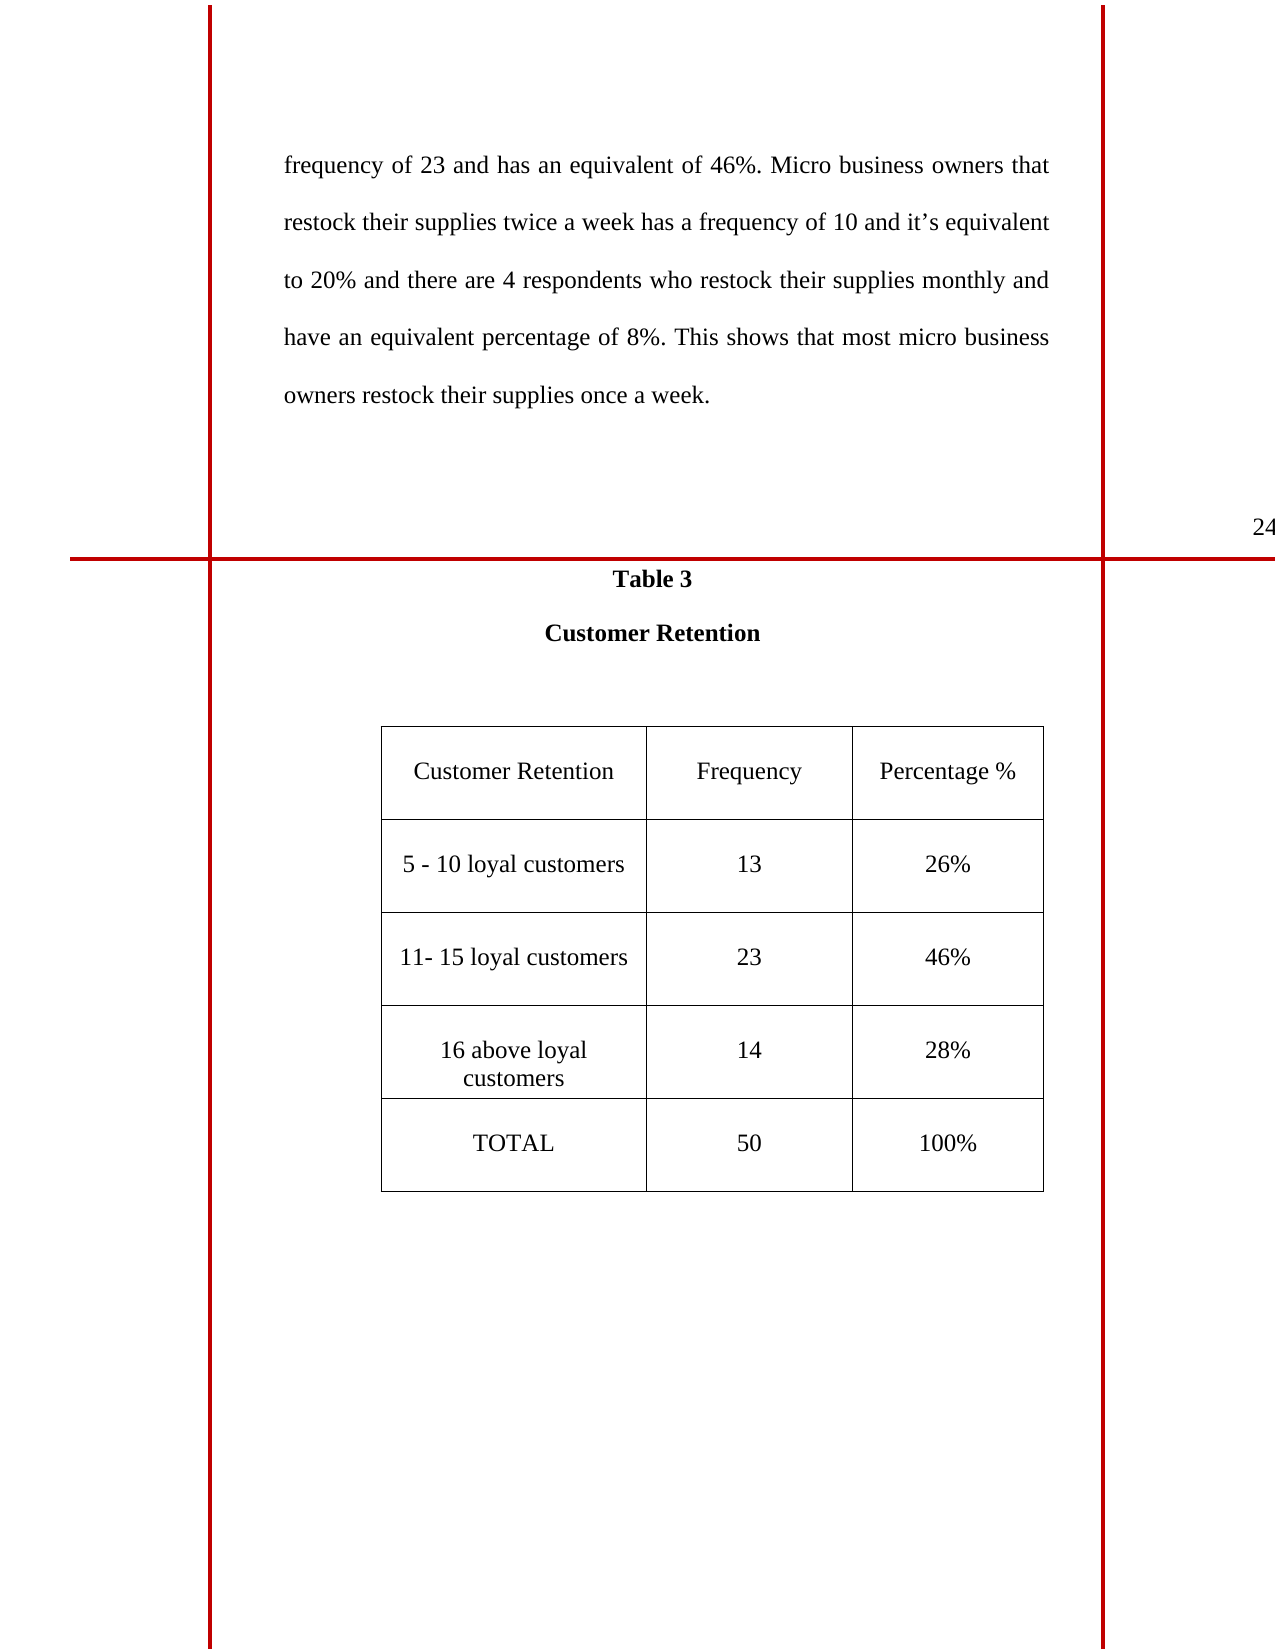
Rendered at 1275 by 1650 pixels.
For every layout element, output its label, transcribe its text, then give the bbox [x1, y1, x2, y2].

table_cell TOTAL [382, 1099, 646, 1191]
table_cell 100% [853, 1099, 1043, 1191]
table_cell 13 [647, 820, 852, 912]
table_cell 5 - 10 loyal customers [382, 820, 646, 912]
table_header Percentage % [853, 727, 1043, 819]
table_cell 46% [853, 913, 1043, 1005]
table_header Customer Retention [382, 727, 646, 819]
text Customer Retention [218, 618, 1086, 647]
text Table 3 [218, 564, 1086, 593]
table_cell 50 [647, 1099, 852, 1191]
table_cell 16 above loyal customers [382, 1006, 646, 1098]
table_cell 14 [647, 1006, 852, 1098]
table_cell 23 [647, 913, 852, 1005]
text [283, 150, 1051, 409]
table_cell 26% [853, 820, 1043, 912]
table_header Frequency [647, 727, 852, 819]
table_cell 28% [853, 1006, 1043, 1098]
table_cell 11- 15 loyal customers [382, 913, 646, 1005]
